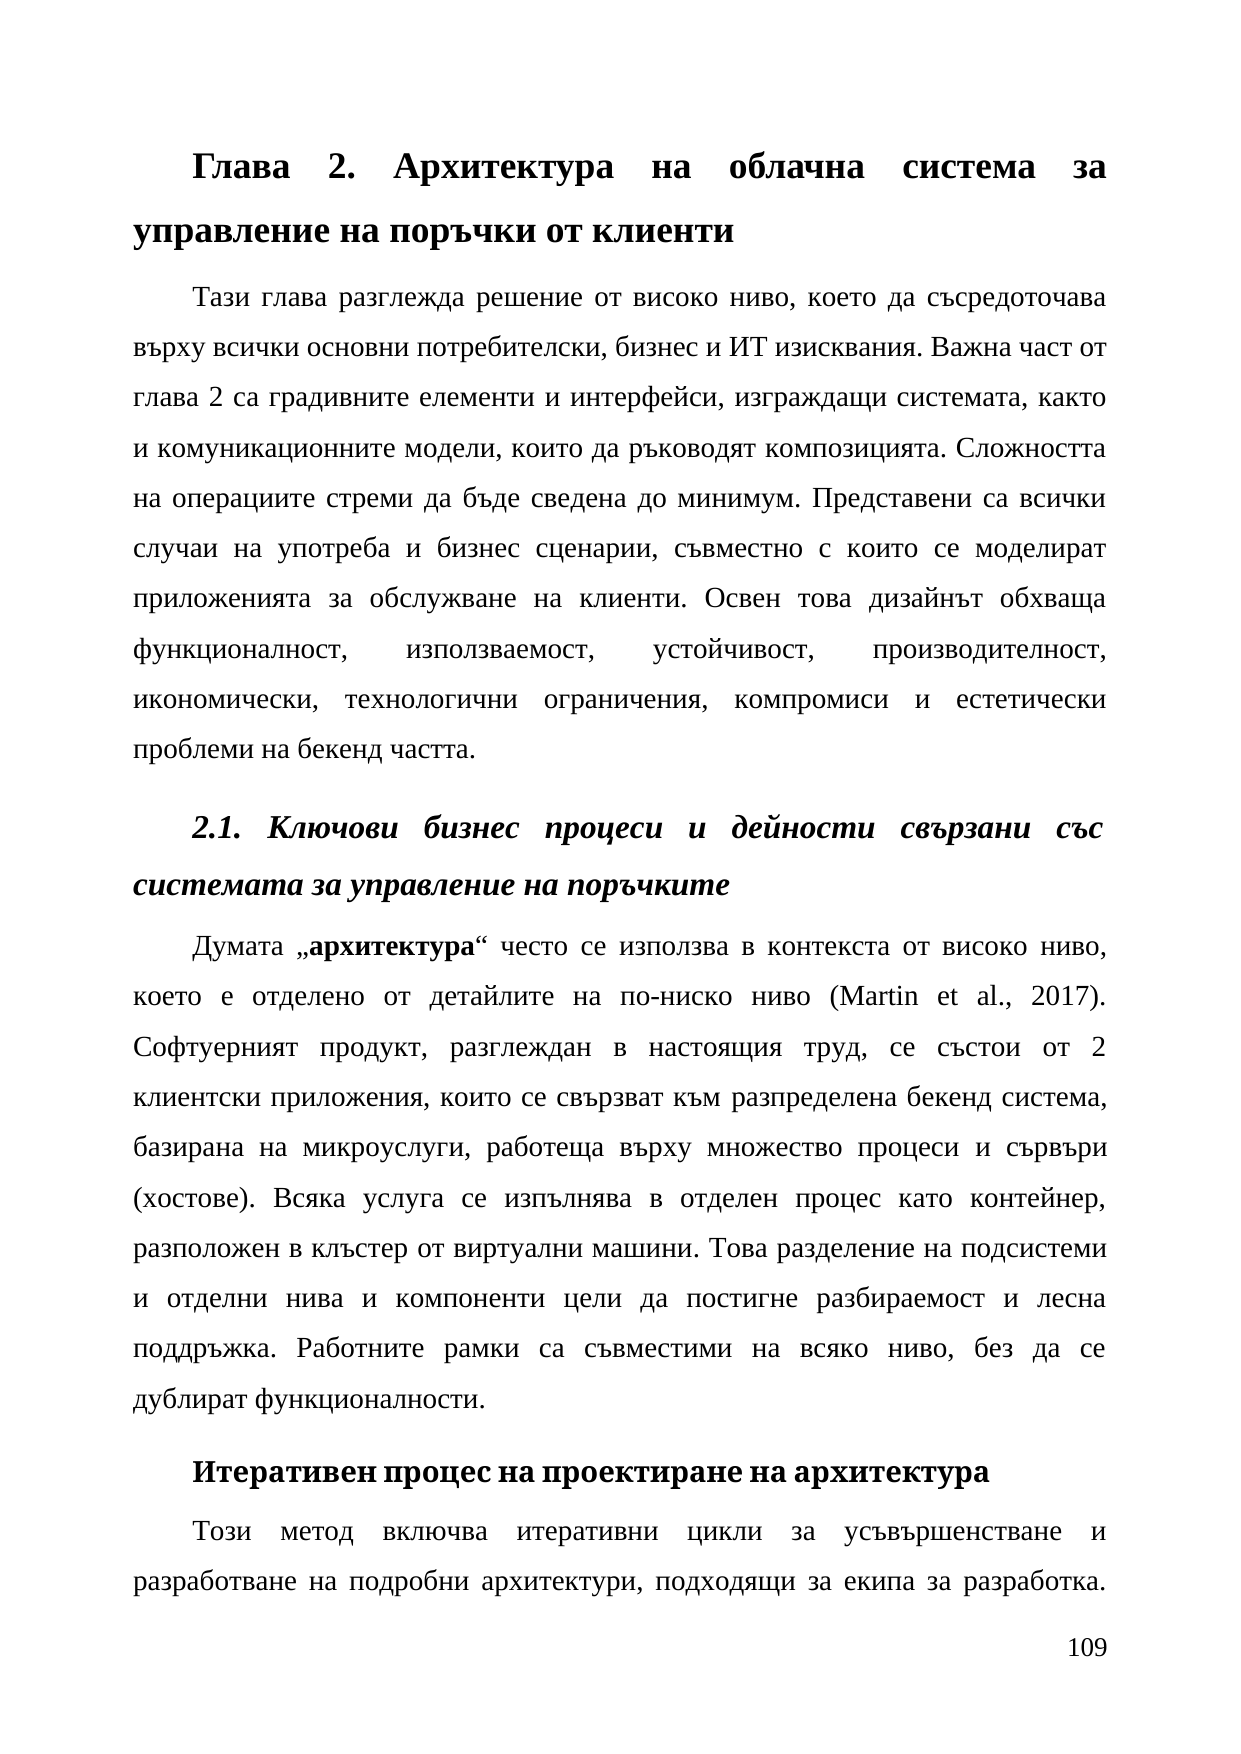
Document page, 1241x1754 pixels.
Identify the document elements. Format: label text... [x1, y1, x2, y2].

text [133, 1513, 1107, 1597]
text Тази глава разглежда решение от високо ниво, което да съсредоточава върху всички основни потребителски, бизнес и ИТ изисквания. Важна част от глава 2 са градивните елементи и интерфейси, изграждащи системата, както и комуникационните модели, които да ръководят композицията. Сложността на операциите стреми да бъде сведена до минимум. Представени са всички случаи на употреба и бизнес сценарии, съвместно с които се моделират приложенията за обслужване на клиенти. Освен това дизайнът обхваща функционалност, използваемост, устойчивост, производителност, икономически, технологични ограничения, компромиси и естетически проблеми на бекенд частта. [133, 279, 1107, 765]
subtitle 2.1. Ключови бизнес процеси и дейности свързани със системата за управление на поръчките [133, 807, 1107, 903]
subtitle Глава 2. Архитектура на облачна система за управление на поръчки от клиенти [133, 143, 1107, 251]
text Думата „архитектура“ често се използва в контекста от високо ниво, което е отделено от детайлите на по-ниско ниво (Martin et al., 2017). Софтуерният продукт, разглеждан в настоящия труд, се състои от 2 клиентски приложения, които се свързват към разпределена бекенд система, базиранa на микроуслуги, работеща върху множество процеси и сървъри (хостове). Всяка услуга се изпълнява в отделен процес като контейнер, разположен в клъстер от виртуални машини. Това разделение на подсистеми и отделни нива и компоненти цели да постигне разбираемост и лесна поддръжка. Работните рамки са съвместими на всяко ниво, без да се дублират функционалности. [133, 928, 1107, 1414]
subtitle Итеративен процес на проектиране на архитектура [133, 1456, 1107, 1490]
